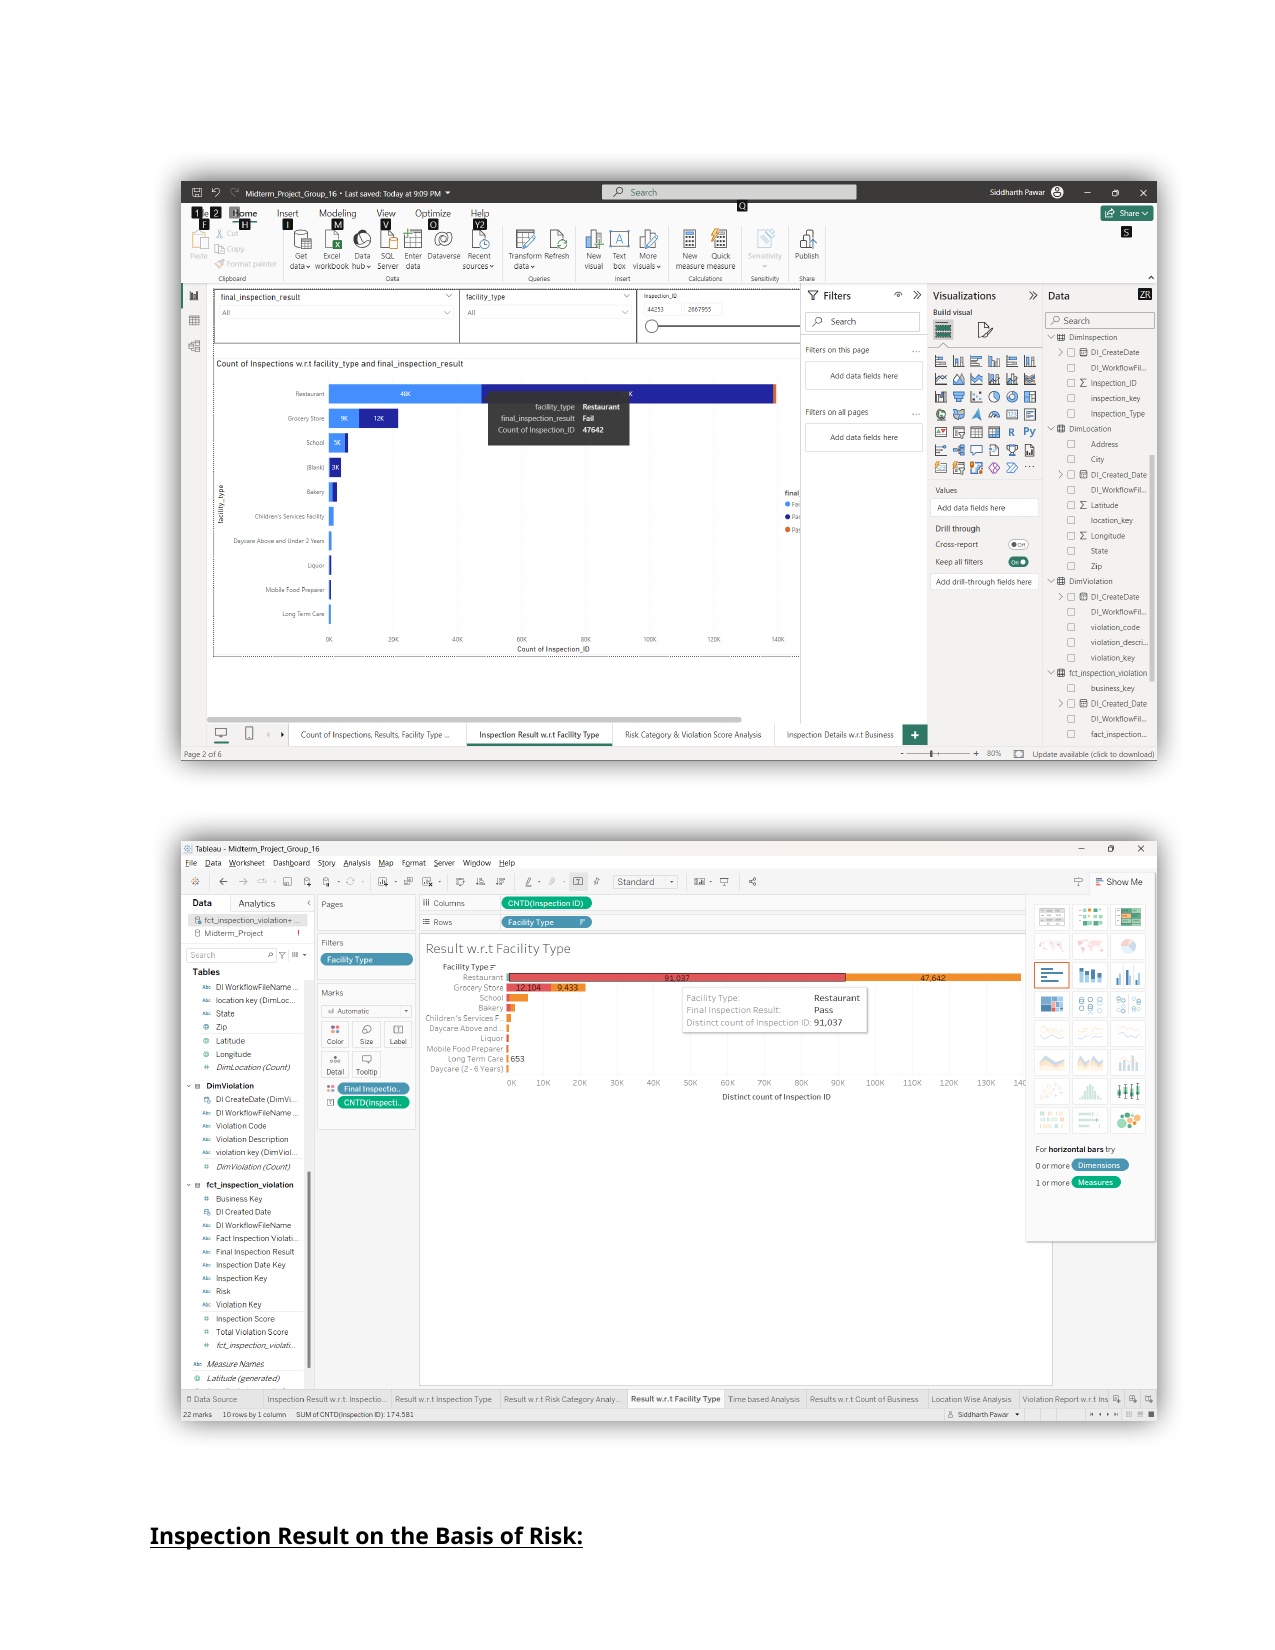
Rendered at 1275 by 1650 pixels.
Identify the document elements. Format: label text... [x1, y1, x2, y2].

text Inspection Result on the Basis of Risk: [150, 1520, 1125, 1551]
picture [181, 841, 1157, 1421]
picture [181, 181, 1157, 761]
